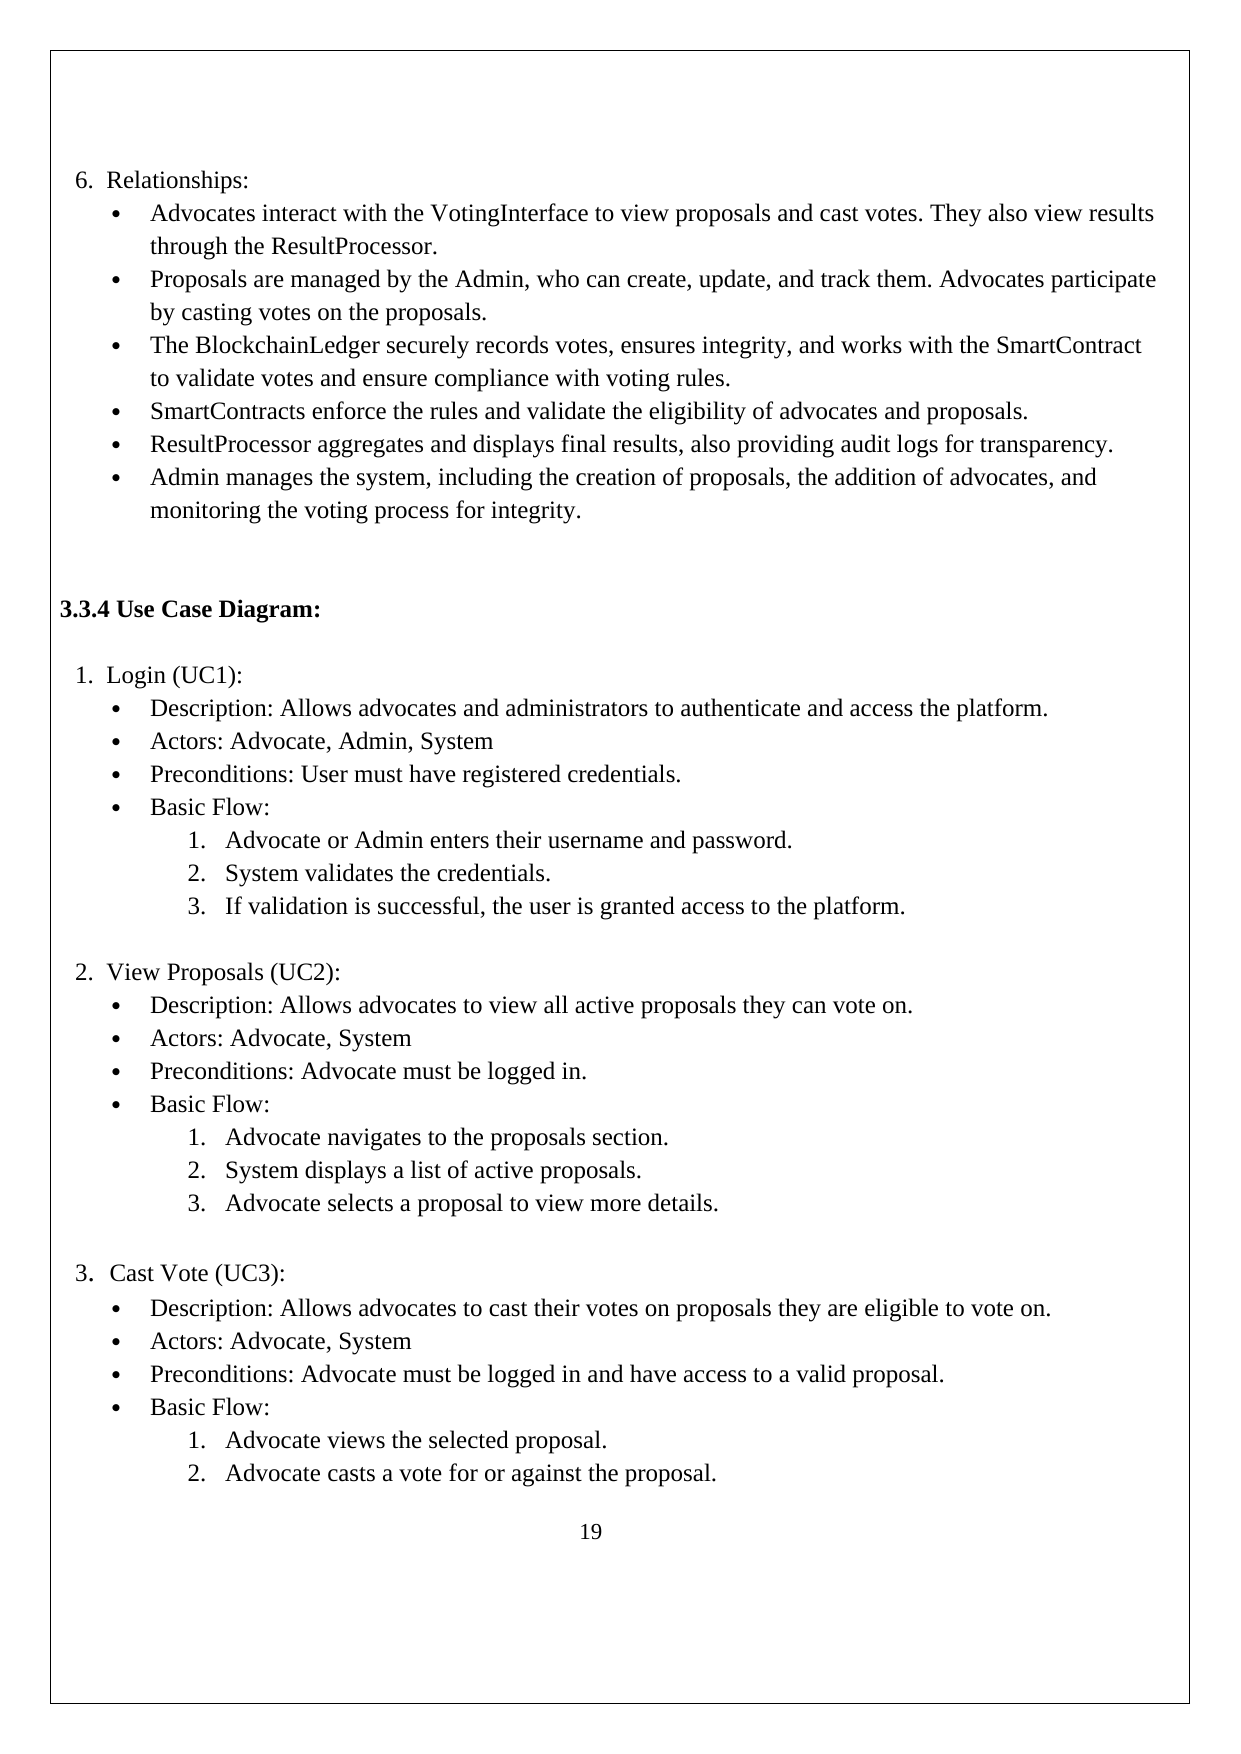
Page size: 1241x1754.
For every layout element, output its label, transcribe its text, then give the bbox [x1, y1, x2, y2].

list The BlockchainLedger securely records votes, ensures integrity, and works with the SmartContract to validate votes and ensure compliance with voting rules. [112, 330, 1165, 392]
list Actors: Advocate, System [112, 1326, 1165, 1355]
text 6. Relationships: [75, 165, 1165, 193]
list Advocates interact with the VotingInterface to view proposals and cast votes. They also view results through the ResultProcessor. [112, 198, 1165, 259]
list Description: Allows advocates to cast their votes on proposals they are eligible to vote on. [112, 1293, 1165, 1322]
list Description: Allows advocates to view all active proposals they can vote on. [112, 990, 1165, 1019]
list Basic Flow: [112, 792, 1165, 821]
list Actors: Advocate, System [112, 1023, 1165, 1052]
list Advocate casts a vote for or against the proposal. [187, 1458, 1165, 1487]
list Description: Allows advocates and administrators to authenticate and access the platform. [112, 693, 1165, 722]
list If validation is successful, the user is granted access to the platform. [187, 891, 1165, 920]
list Admin manages the system, including the creation of proposals, the addition of advocates, and monitoring the voting process for integrity. [112, 462, 1165, 524]
list System displays a list of active proposals. [187, 1155, 1165, 1184]
list Preconditions: Advocate must be logged in and have access to a valid proposal. [112, 1359, 1165, 1388]
text 1. Login (UC1): [75, 660, 1165, 689]
text 2. View Proposals (UC2): [75, 957, 1165, 986]
list System validates the credentials. [187, 858, 1165, 887]
list Preconditions: Advocate must be logged in. [112, 1056, 1165, 1085]
list Advocate selects a proposal to view more details. [187, 1188, 1165, 1217]
list SmartContracts enforce the rules and validate the eligibility of advocates and proposals. [112, 396, 1165, 425]
list Advocate navigates to the proposals section. [187, 1122, 1165, 1151]
list ResultProcessor aggregates and displays final results, also providing audit logs for transparency. [112, 429, 1165, 458]
text 3. Cast Vote (UC3): [75, 1254, 1165, 1288]
text 3.3.4 Use Case Diagram: [51, 594, 1165, 623]
list Advocate views the selected proposal. [187, 1425, 1165, 1454]
list Advocate or Admin enters their username and password. [187, 825, 1165, 854]
list Basic Flow: [112, 1392, 1165, 1421]
list Proposals are managed by the Admin, who can create, update, and track them. Advocates participate by casting votes on the proposals. [112, 264, 1165, 326]
list Preconditions: User must have registered credentials. [112, 759, 1165, 788]
list Basic Flow: [112, 1089, 1165, 1118]
list Actors: Advocate, Admin, System [112, 726, 1165, 755]
